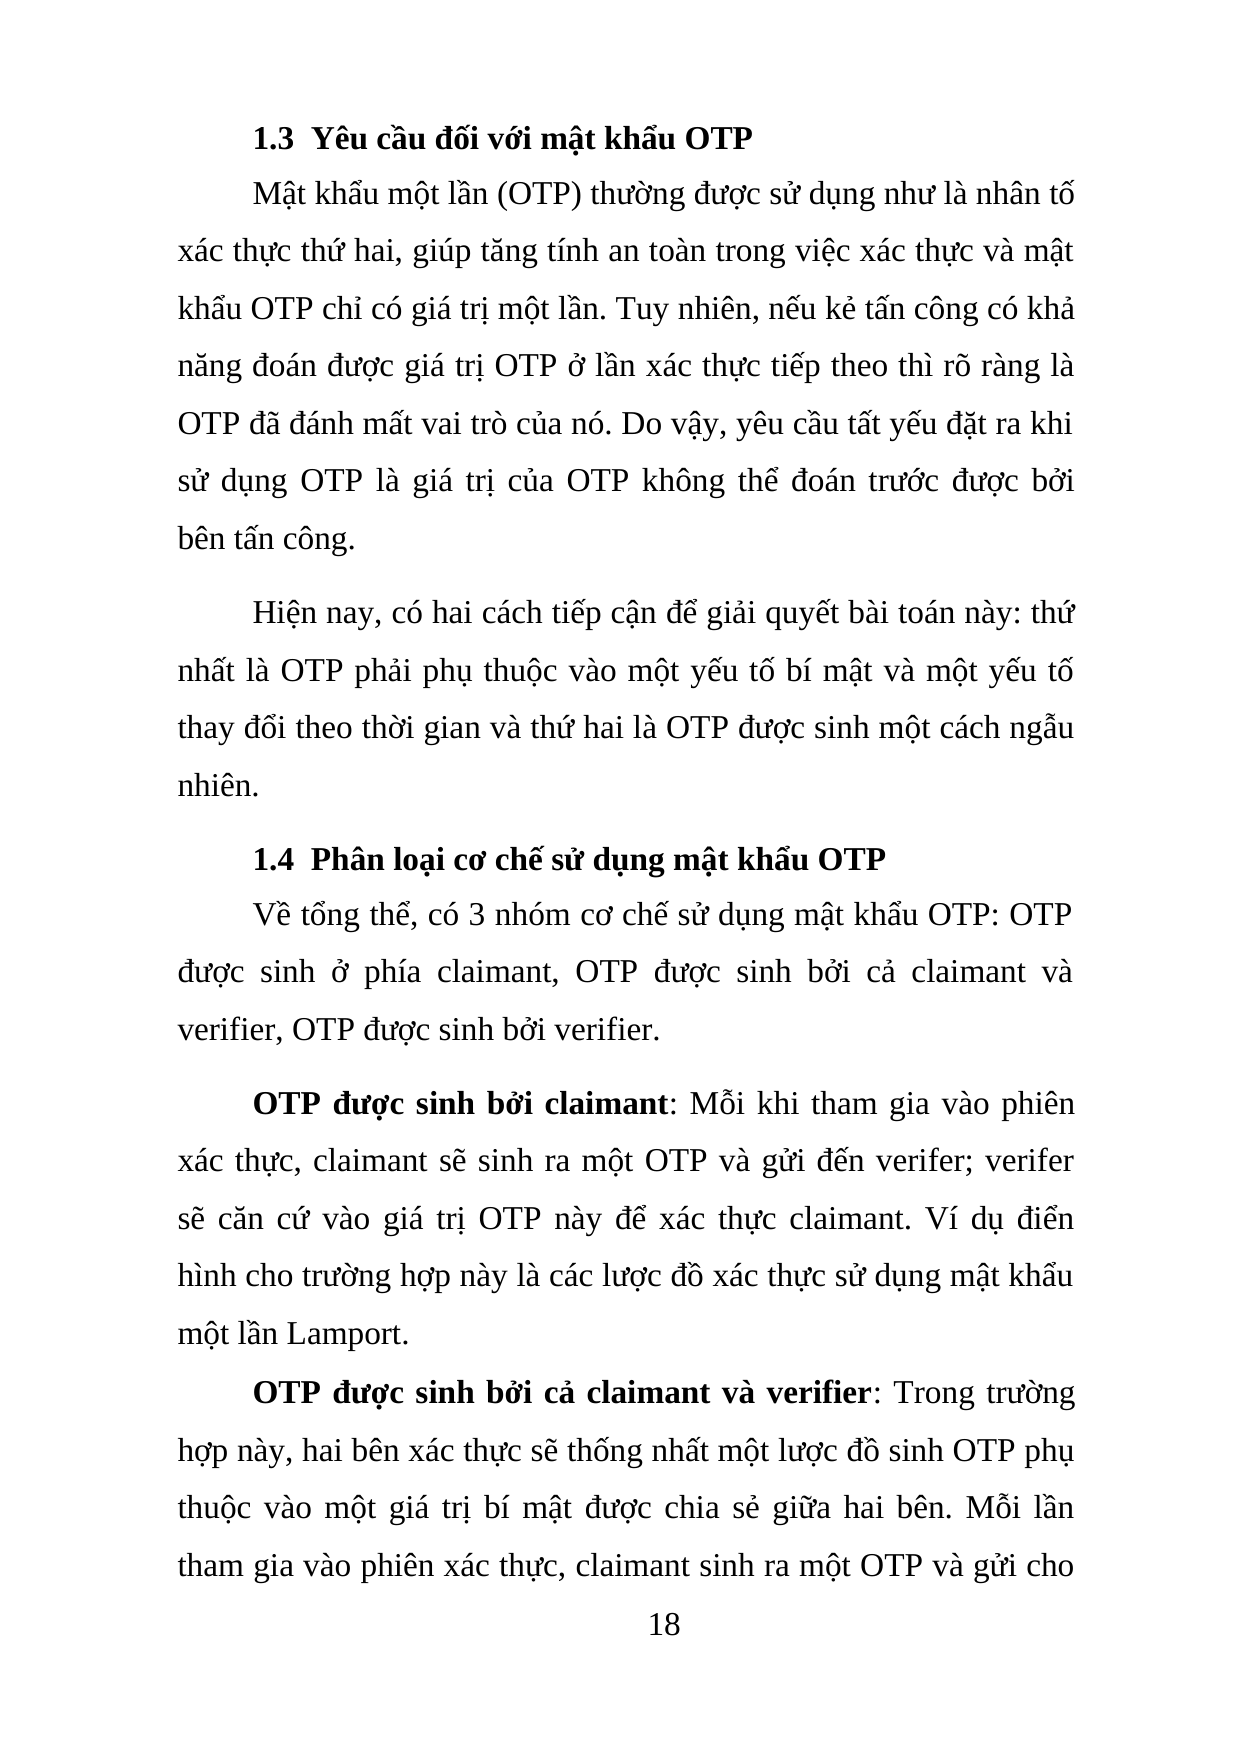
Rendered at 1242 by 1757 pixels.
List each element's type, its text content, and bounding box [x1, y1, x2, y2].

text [177, 1373, 1076, 1583]
text 1.3 Yêu cầu đối với mật khẩu OTP [177, 118, 1076, 156]
text OTP được sinh bởi claimant: Mỗi khi tham gia vào phiên xác thực, claimant sẽ sinh ra một OTP và gửi đến verifer; verifer sẽ căn cứ vào giá trị OTP này để xác thực claimant. Ví dụ điển hình cho trường hợp này là các lược đồ xác thực sử dụng mật khẩu một lần Lamport. [177, 1083, 1076, 1351]
text Hiện nay, có hai cách tiếp cận để giải quyết bài toán này: thứ nhất là OTP phải phụ thuộc vào một yếu tố bí mật và một yếu tố thay đổi theo thời gian và thứ hai là OTP được sinh một cách ngẫu nhiên. [177, 592, 1076, 803]
text 1.4 Phân loại cơ chế sử dụng mật khẩu OTP [177, 839, 1076, 877]
text Mật khẩu một lần (OTP) thường được sử dụng như là nhân tố xác thực thứ hai, giúp tăng tính an toàn trong việc xác thực và mật khẩu OTP chỉ có giá trị một lần. Tuy nhiên, nếu kẻ tấn công có khả năng đoán được giá trị OTP ở lần xác thực tiếp theo thì rõ ràng là OTP đã đánh mất vai trò của nó. Do vậy, yêu cầu tất yếu đặt ra khi sử dụng OTP là giá trị của OTP không thể đoán trước được bởi bên tấn công. [177, 173, 1076, 556]
text Về tổng thể, có 3 nhóm cơ chế sử dụng mật khẩu OTP: OTP được sinh ở phía claimant, OTP được sinh bởi cả claimant và verifier, OTP được sinh bởi verifier. [177, 894, 1073, 1047]
